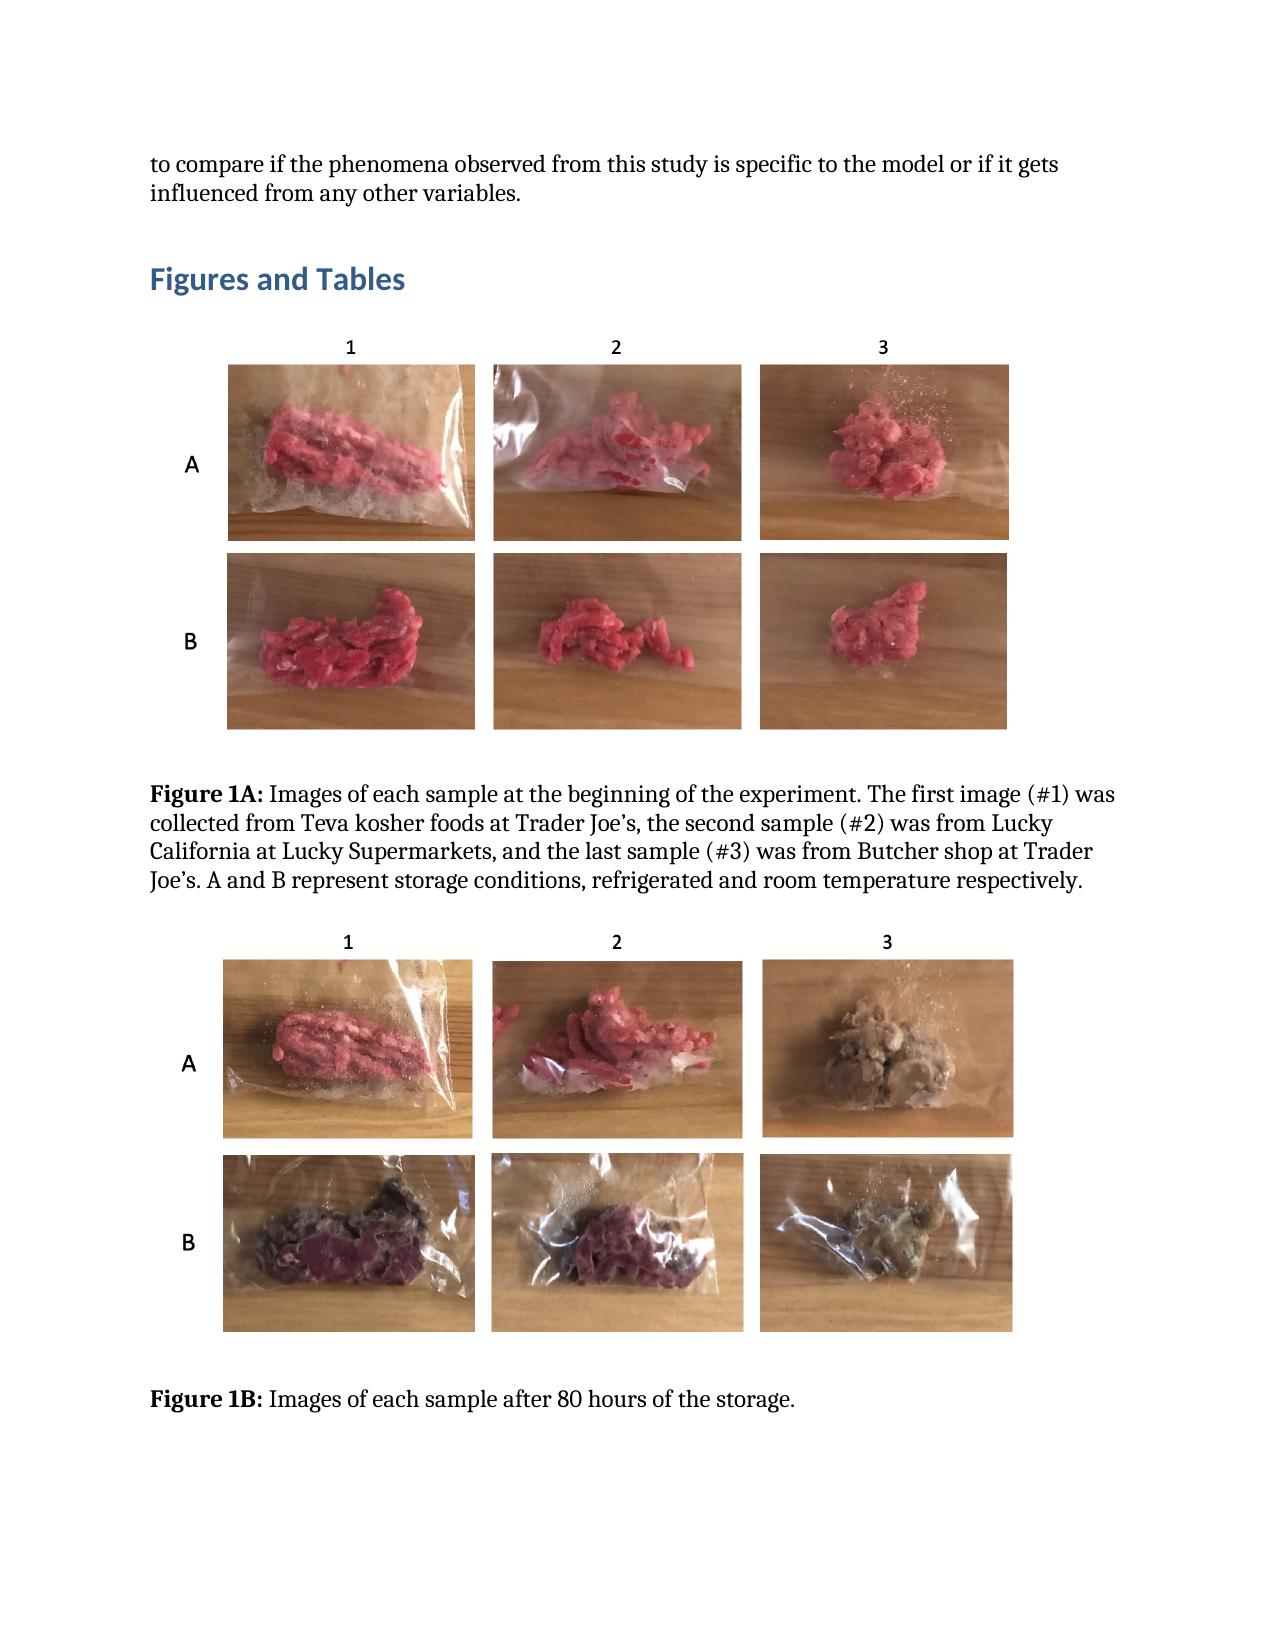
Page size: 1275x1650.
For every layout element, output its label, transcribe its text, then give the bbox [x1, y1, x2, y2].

text Figure 1B: Images of each sample after 80 hours of the storage. [150, 1385, 1125, 1414]
subtitle Figures and Tables [150, 257, 1125, 298]
picture [168, 913, 1044, 1367]
picture [168, 317, 1044, 761]
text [150, 150, 1125, 207]
text Figure 1A: Images of each sample at the beginning of the experiment. The first image (#1) was collected from Teva kosher foods at Trader Joe’s, the second sample (#2) was from Lucky California at Lucky Supermarkets, and the last sample (#3) was from Butcher shop at Trader Joe’s. A and B represent storage conditions, refrigerated and room temperature respectively. [150, 780, 1125, 895]
